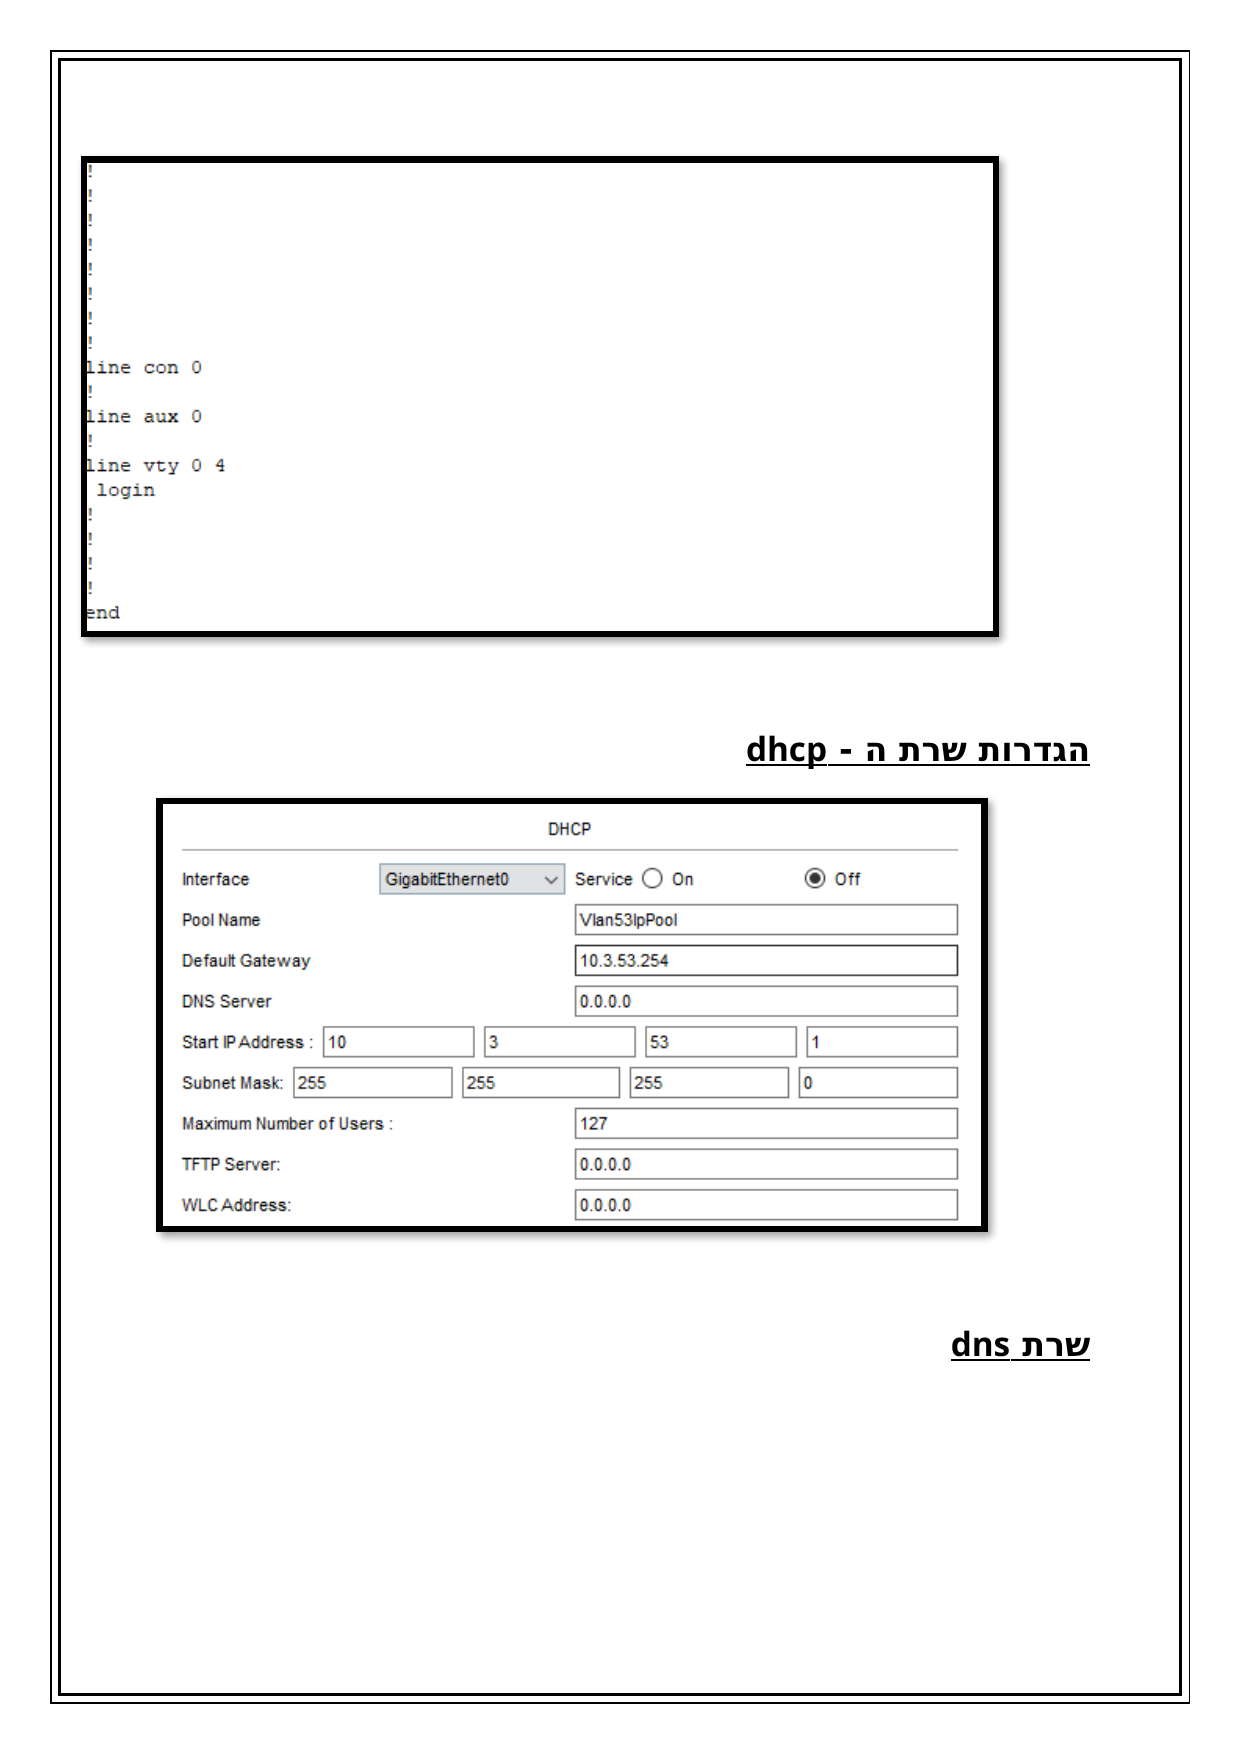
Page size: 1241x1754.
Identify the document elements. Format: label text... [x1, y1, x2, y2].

picture [163, 804, 981, 1226]
picture [87, 163, 993, 631]
subtitle הגדרות שרת ה - dhcp [150, 726, 1090, 771]
subtitle שרת dns [150, 1321, 1090, 1366]
